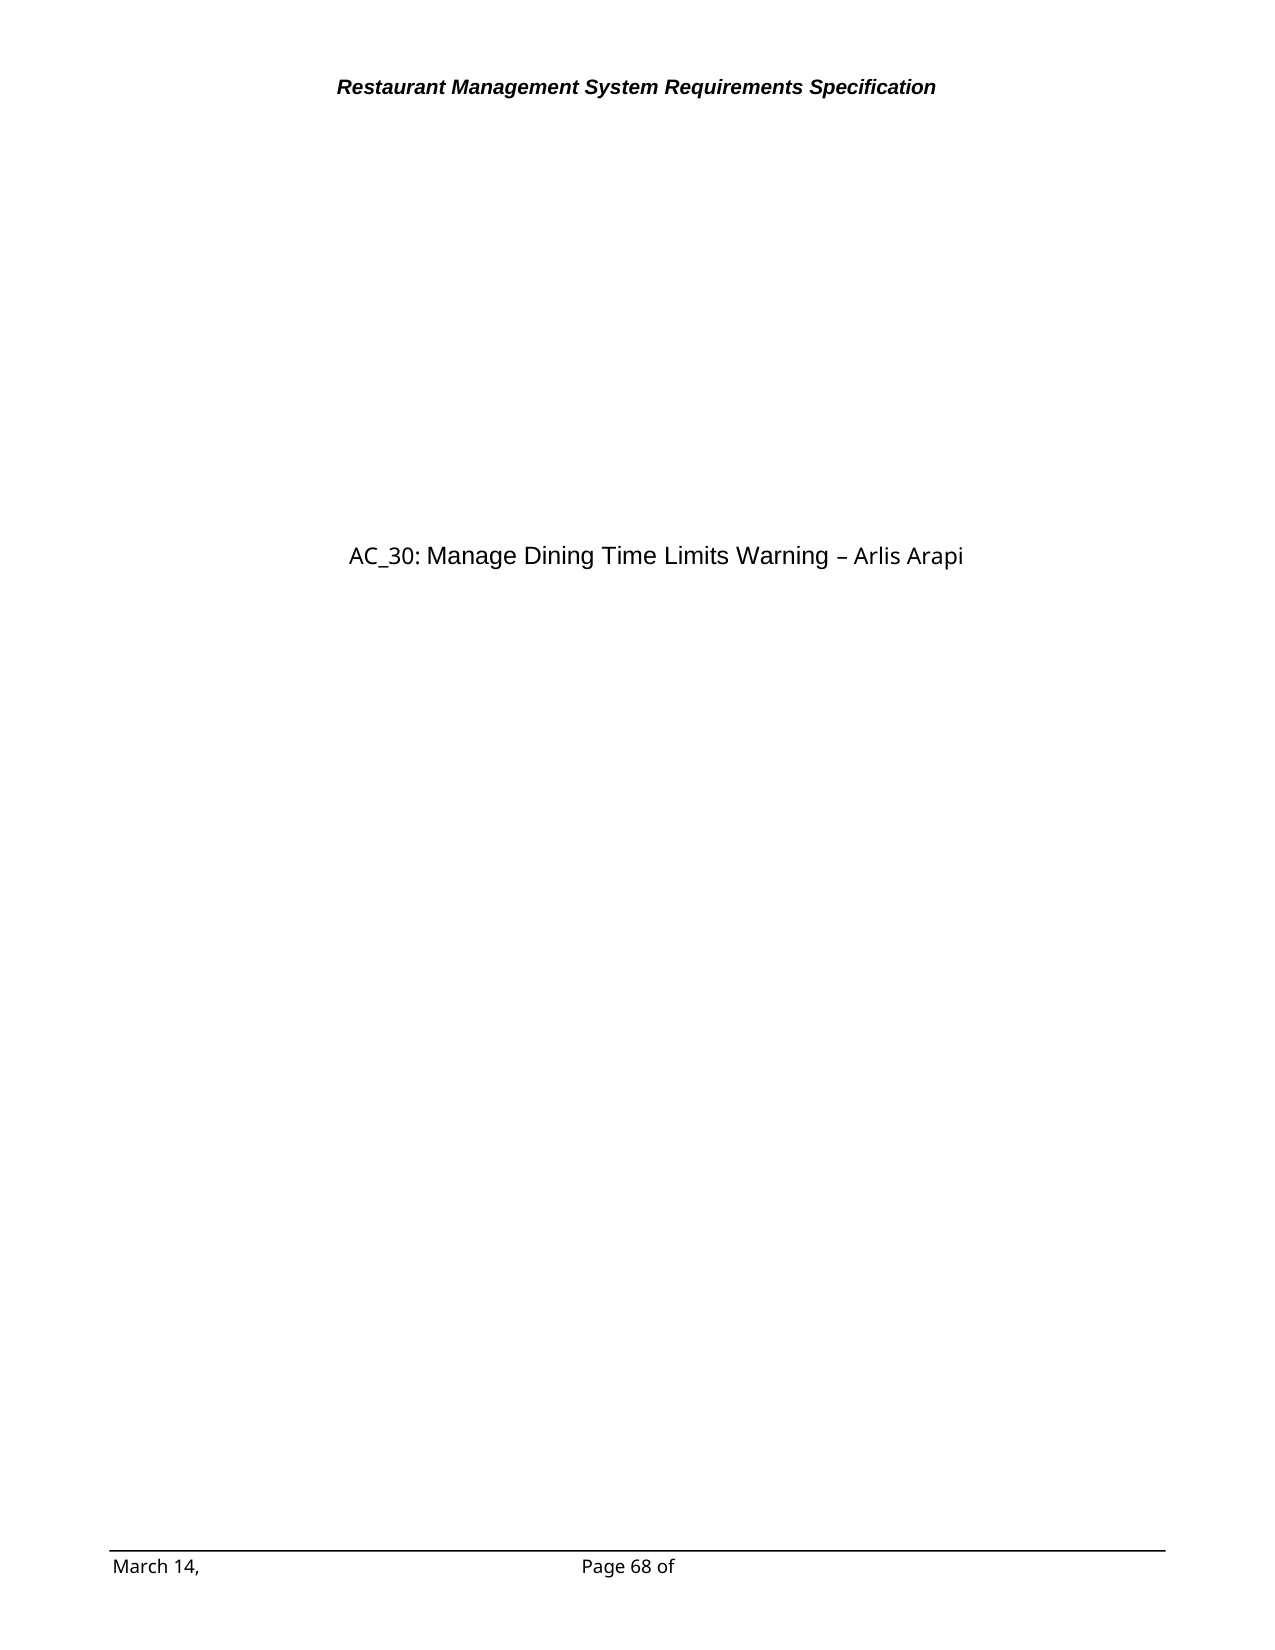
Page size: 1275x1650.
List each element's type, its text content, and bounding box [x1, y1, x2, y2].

text AC_30: Manage Dining Time Limits Warning – Arlis Arapi [112, 539, 1200, 571]
